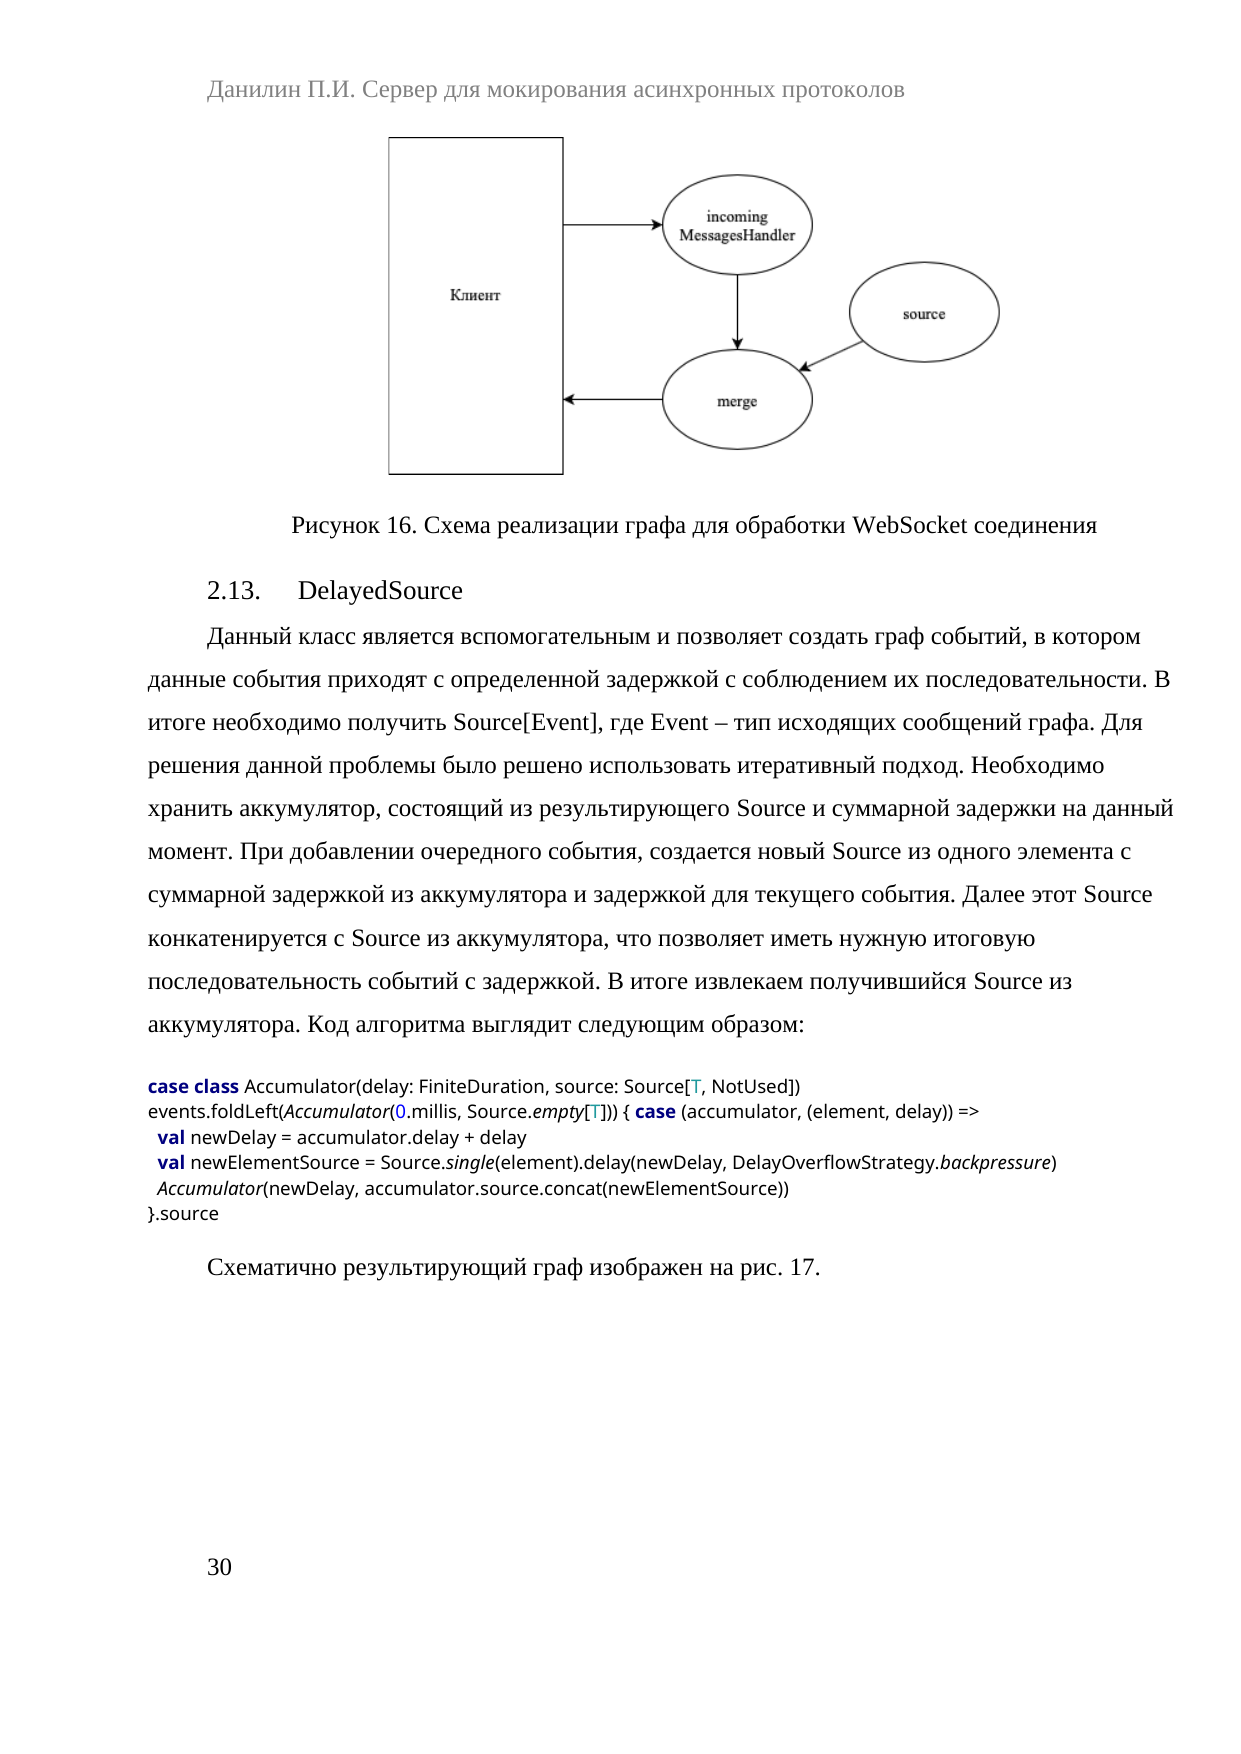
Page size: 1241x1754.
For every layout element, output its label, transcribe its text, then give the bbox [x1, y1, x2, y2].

text Данный класс является вспомогательным и позволяет создать граф событий, в котором данные события приходят с определенной задержкой с соблюдением их последовательности. В итоге необходимо получить Source[Event], где Event – тип исходящих сообщений графа. Для решения данной проблемы было решено использовать итеративный подход. Необходимо хранить аккумулятор, состоящий из результирующего Source и суммарной задержки на данный момент. При добавлении очередного события, создается новый Source из одного элемента с суммарной задержкой из аккумулятора и задержкой для текущего события. Далее этот Source конкатенируется с Source из аккумулятора, что позволяет иметь нужную итоговую последовательность событий с задержкой. В итоге извлекаем получившийся Source из аккумулятора. Код алгоритма выглядит следующим образом: [148, 621, 1181, 1038]
text Рисунок 16. Схема реализации графа для обработки WebSocket соединения [148, 510, 1181, 539]
picture [388, 137, 1000, 475]
subtitle DelayedSource [148, 574, 1181, 605]
text case class Accumulator(delay: FiniteDuration, source: Source[T, NotUsed]) events.foldLeft(Accumulator(0.millis, Source.empty[T])) { case (accumulator, (element, delay)) => val newDelay = accumulator.delay + delay val newElementSource = Source.single(element).delay(newDelay, DelayOverflowStrategy.backpressure) Accumulator(newDelay, accumulator.source.concat(newElementSource)) }.source [148, 1073, 1181, 1226]
text Схематично результирующий граф изображен на рис. 17. [148, 1252, 1181, 1280]
